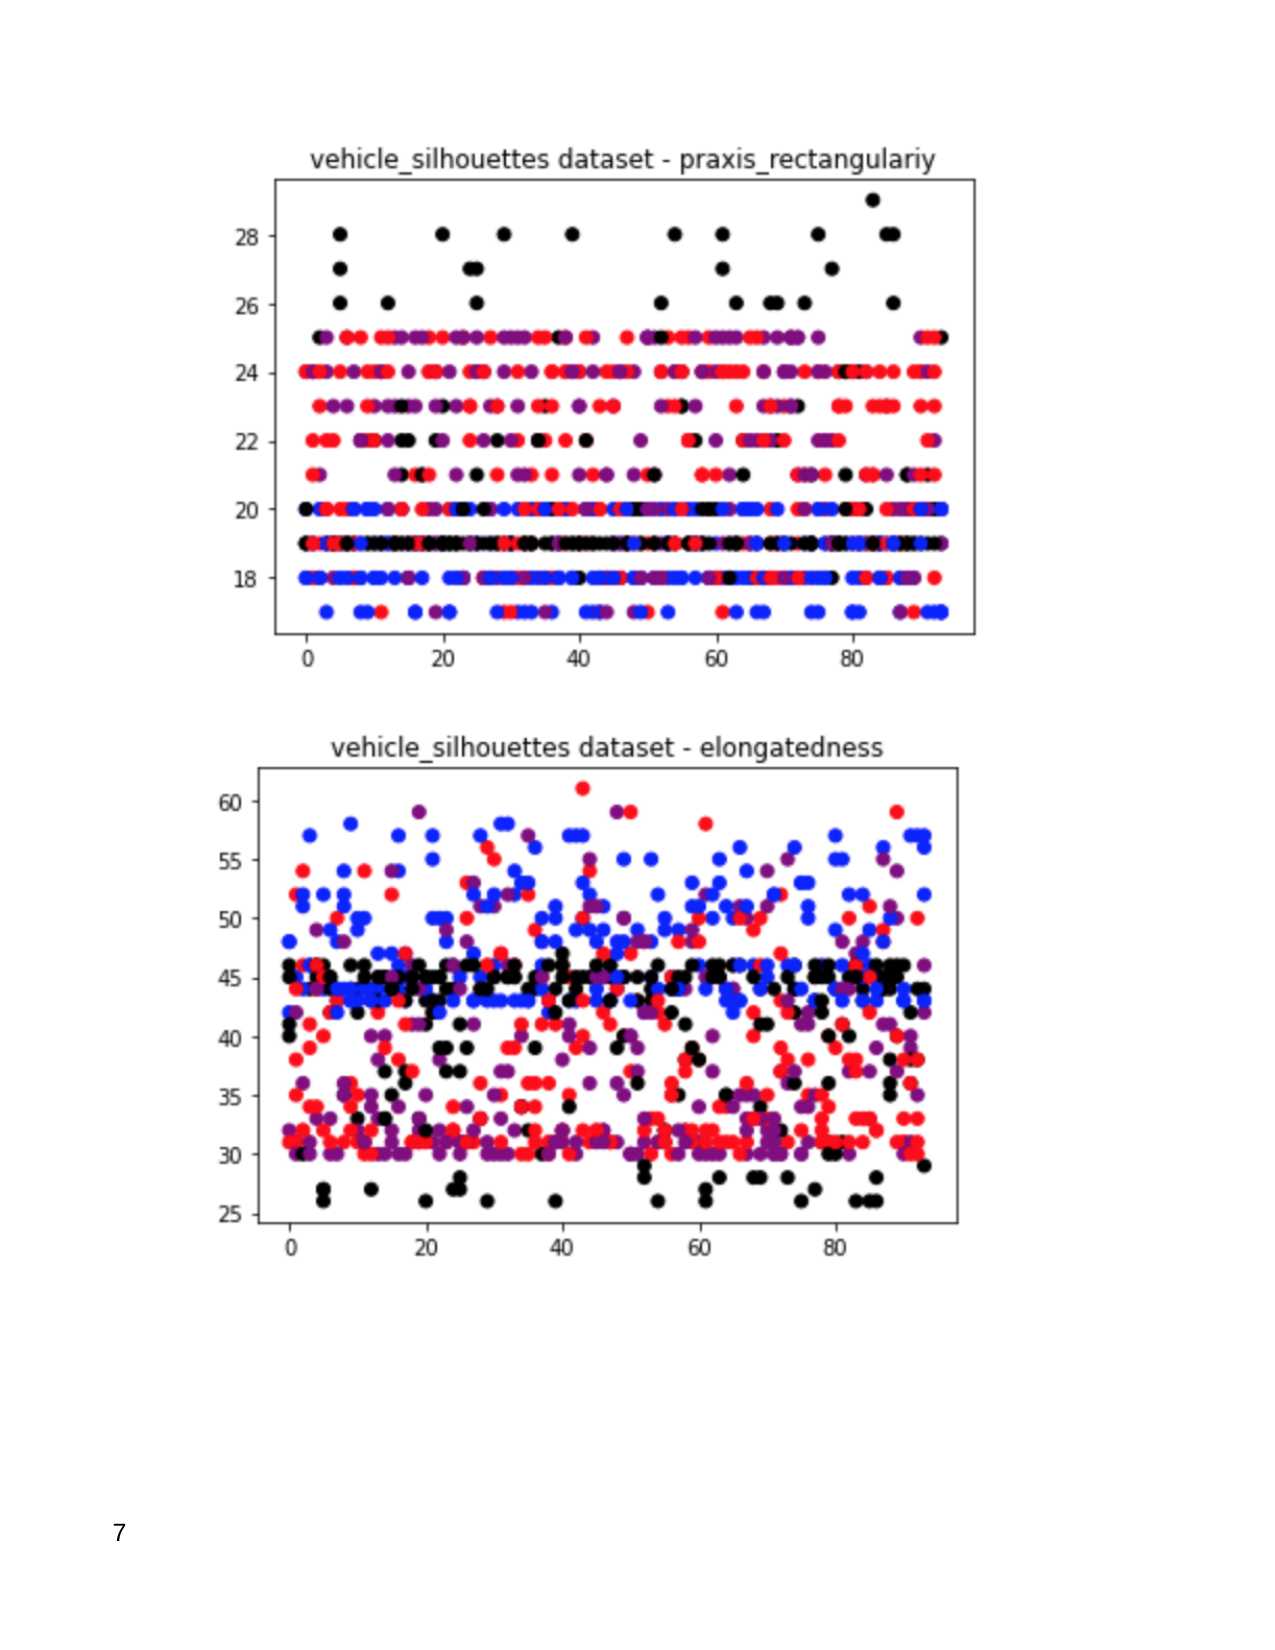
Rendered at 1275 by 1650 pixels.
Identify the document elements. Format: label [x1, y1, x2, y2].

picture [193, 112, 1032, 702]
picture [193, 717, 1017, 1289]
